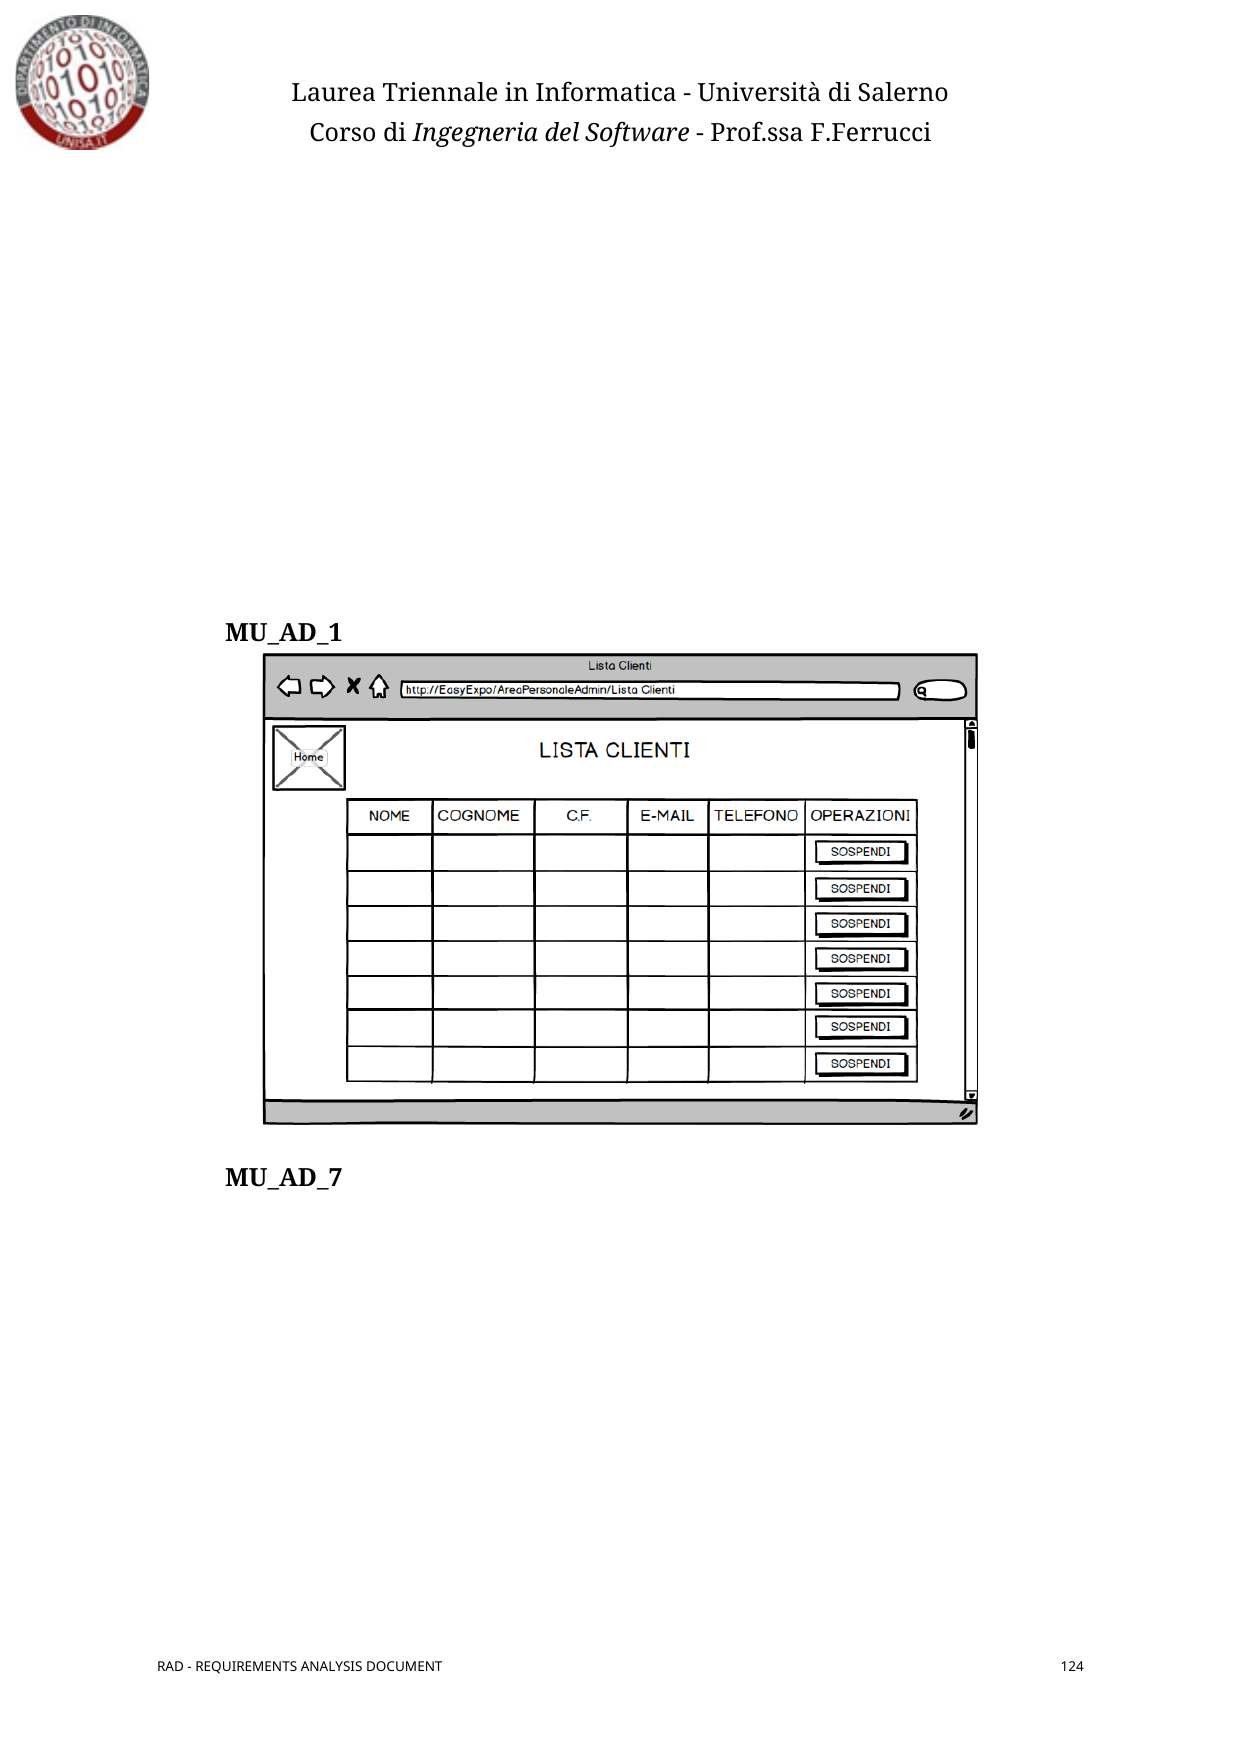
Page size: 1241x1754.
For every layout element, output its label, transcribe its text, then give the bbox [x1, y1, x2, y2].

picture [15, 15, 150, 150]
text MU_AD_1 [150, 614, 1090, 648]
picture [262, 653, 978, 1125]
text MU_AD_7 [150, 1160, 1090, 1194]
